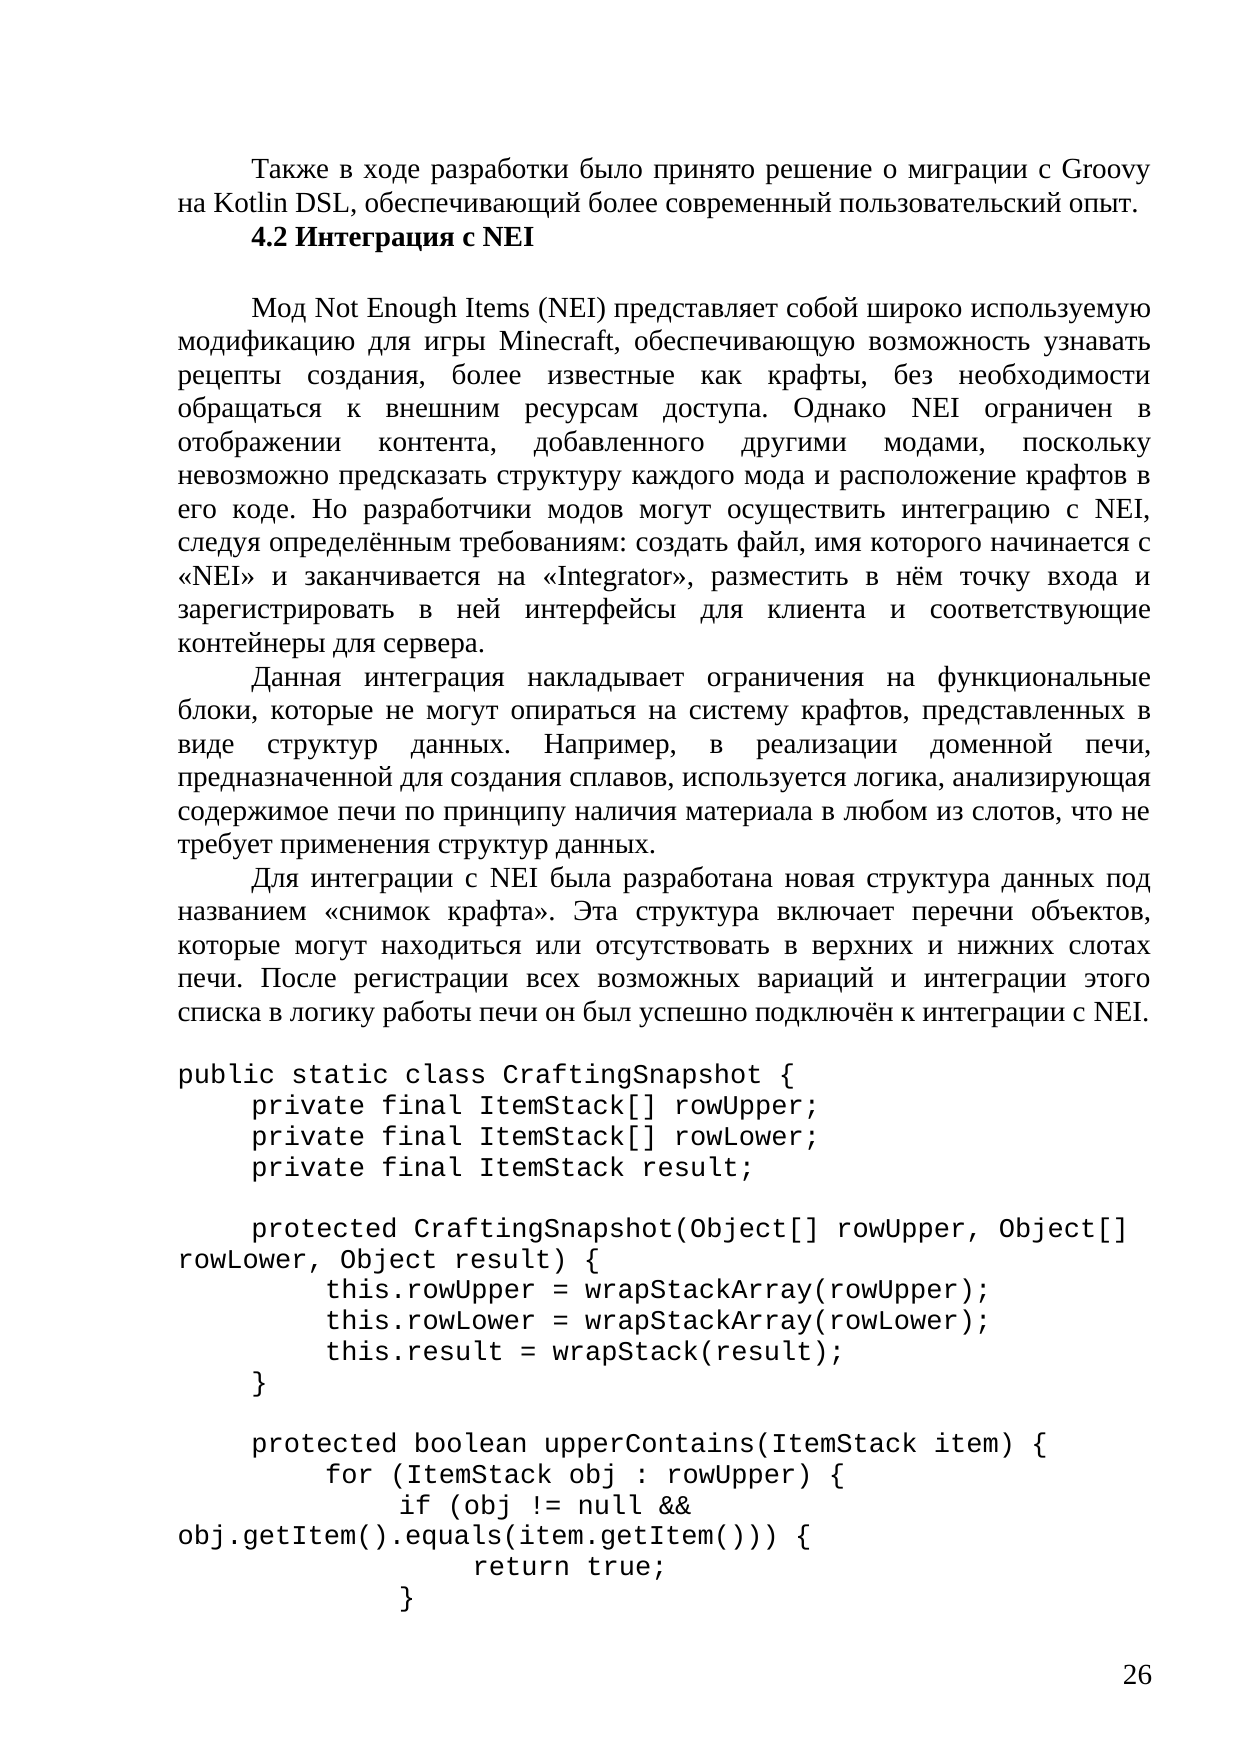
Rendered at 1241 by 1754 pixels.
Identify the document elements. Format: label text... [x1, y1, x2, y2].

text protected CraftingSnapshot(Object[] rowUpper, Object[] rowLower, Object result) { [177, 1215, 1152, 1276]
text for (ItemStack obj : rowUpper) { [177, 1461, 1152, 1491]
text protected boolean upperContains(ItemStack item) { [177, 1430, 1152, 1461]
text private final ItemStack[] rowLower; [177, 1123, 1152, 1153]
text Мод Not Enough Items (NEI) представляет собой широко используемую модификацию для игры Minecraft, обеспечивающую возможность узнавать рецепты создания, более известные как крафты, без необходимости обращаться к внешним ресурсам доступа. Однако NEI ограничен в отображении контента, добавленного другими модами, поскольку невозможно предсказать структуру каждого мода и расположение крафтов в его коде. Но разработчики модов могут осуществить интеграцию с NEI, следуя определённым требованиям: создать файл, имя которого начинается с «NEI» и заканчивается на «Integrator», разместить в нём точку входа и зарегистрировать в ней интерфейсы для клиента и соответствующие контейнеры для сервера. [177, 290, 1152, 659]
text this.rowLower = wrapStackArray(rowLower); [177, 1307, 1152, 1338]
text return true; [177, 1553, 1152, 1584]
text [177, 1491, 1152, 1553]
subtitle Интеграция с NEI [251, 219, 1152, 252]
text private final ItemStack result; [177, 1153, 1152, 1184]
text Для интеграции с NEI была разработана новая структура данных под названием «снимок крафта». Эта структура включает перечни объектов, которые могут находиться или отсутствовать в верхних и нижних слотах печи. После регистрации всех возможных вариаций и интеграции этого списка в логику работы печи он был успешно подключён к интеграции с NEI. [177, 860, 1152, 1028]
text private final ItemStack[] rowUpper; [177, 1092, 1152, 1123]
text Также в ходе разработки было принято решение о миграции с Groovy на Kotlin DSL, обеспечивающий более современный пользовательский опыт. [177, 152, 1152, 219]
text this.result = wrapStack(result); [177, 1338, 1152, 1368]
text Данная интеграция накладывает ограничения на функциональные блоки, которые не могут опираться на систему крафтов, представленных в виде структур данных. Например, в реализации доменной печи, предназначенной для создания сплавов, используется логика, анализирующая содержимое печи по принципу наличия материала в любом из слотов, что не требует применения структур данных. [177, 659, 1152, 860]
text } [177, 1584, 1152, 1614]
text public static class CraftingSnapshot { [177, 1061, 1152, 1092]
text this.rowUpper = wrapStackArray(rowUpper); [177, 1276, 1152, 1307]
text } [177, 1368, 1152, 1399]
